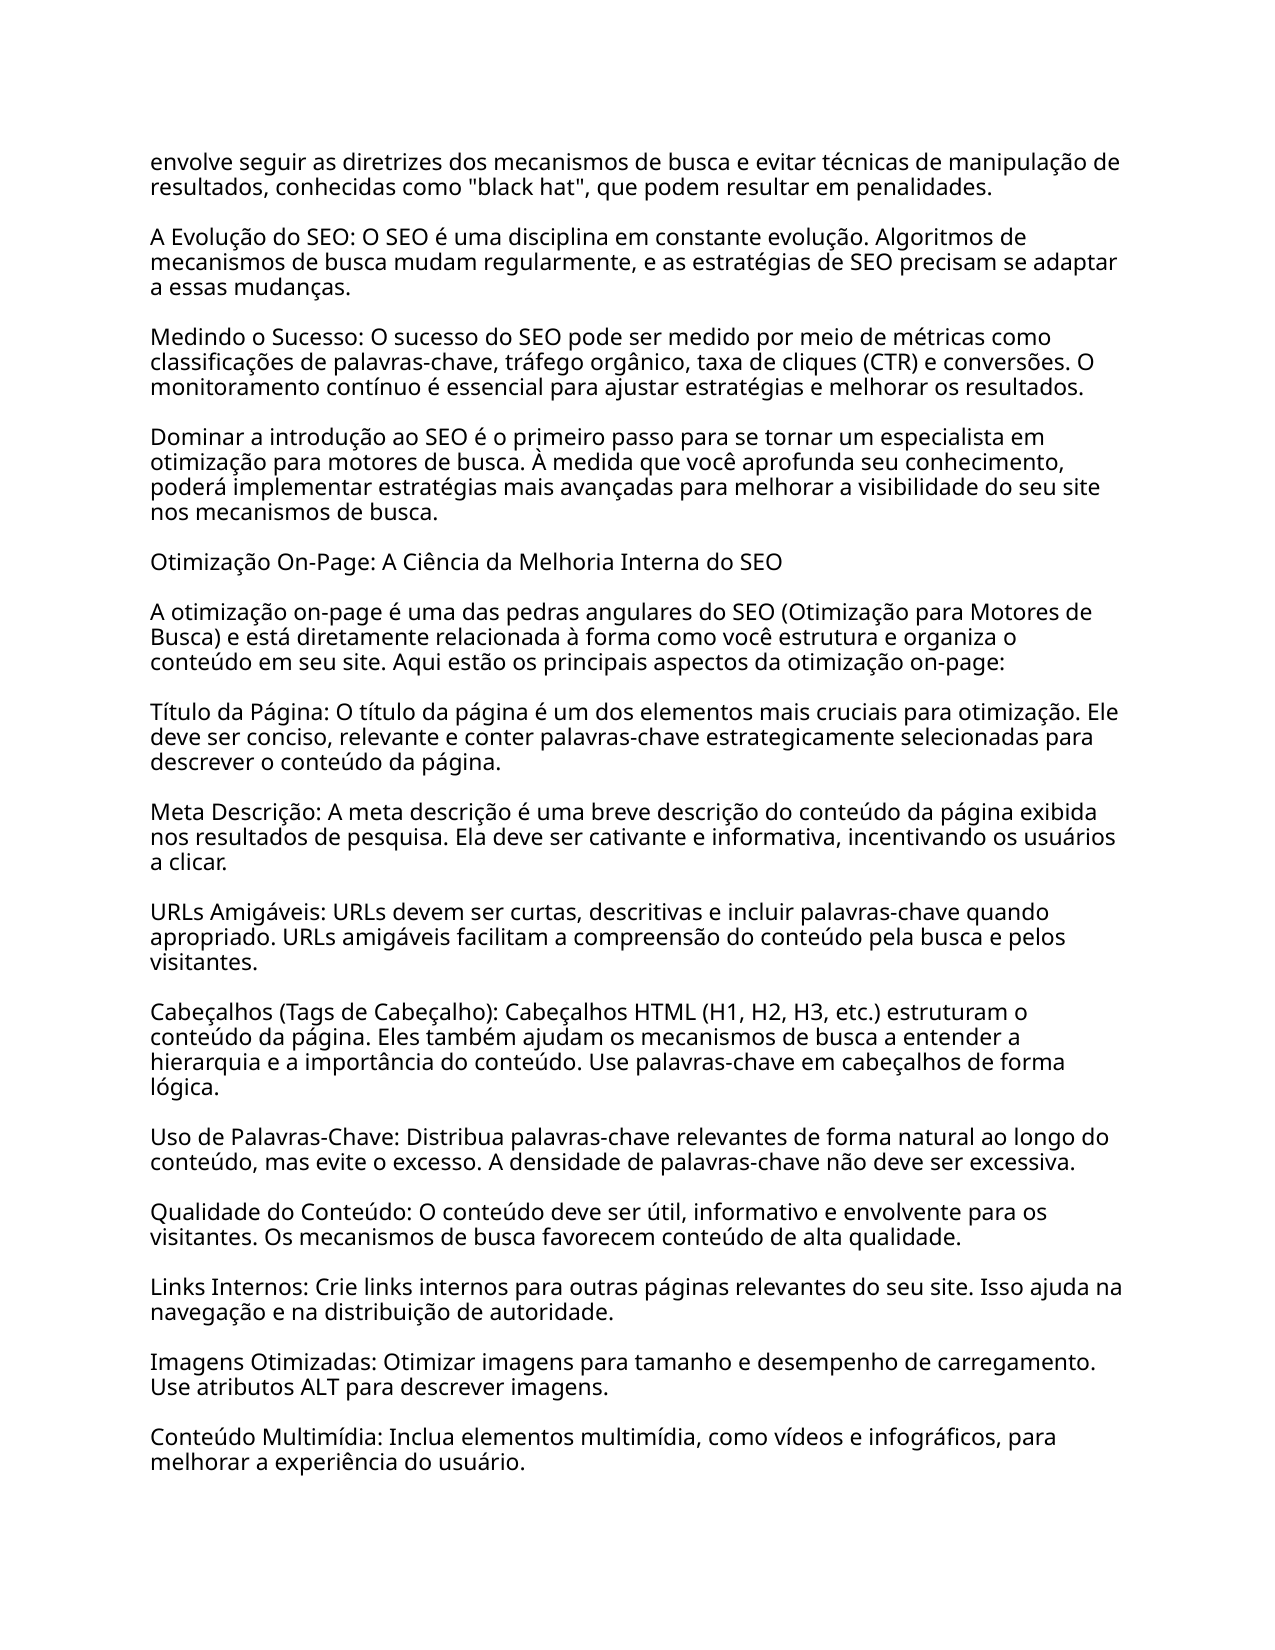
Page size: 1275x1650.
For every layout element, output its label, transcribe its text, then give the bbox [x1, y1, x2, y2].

text Uso de Palavras-Chave: Distribua palavras-chave relevantes de forma natural ao longo do conteúdo, mas evite o excesso. A densidade de palavras-chave não deve ser excessiva. [150, 1125, 1125, 1175]
text Dominar a introdução ao SEO é o primeiro passo para se tornar um especialista em otimização para motores de busca. À medida que você aprofunda seu conhecimento, poderá implementar estratégias mais avançadas para melhorar a visibilidade do seu site nos mecanismos de busca. [150, 425, 1125, 525]
text Otimização On-Page: A Ciência da Melhoria Interna do SEO [150, 550, 1125, 575]
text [150, 150, 1125, 200]
text A otimização on-page é uma das pedras angulares do SEO (Otimização para Motores de Busca) e está diretamente relacionada à forma como você estrutura e organiza o conteúdo em seu site. Aqui estão os principais aspectos da otimização on-page: [150, 600, 1125, 675]
text Cabeçalhos (Tags de Cabeçalho): Cabeçalhos HTML (H1, H2, H3, etc.) estruturam o conteúdo da página. Eles também ajudam os mecanismos de busca a entender a hierarquia e a importância do conteúdo. Use palavras-chave em cabeçalhos de forma lógica. [150, 1000, 1125, 1100]
text A Evolução do SEO: O SEO é uma disciplina em constante evolução. Algoritmos de mecanismos de busca mudam regularmente, e as estratégias de SEO precisam se adaptar a essas mudanças. [150, 225, 1125, 300]
text Medindo o Sucesso: O sucesso do SEO pode ser medido por meio de métricas como classificações de palavras-chave, tráfego orgânico, taxa de cliques (CTR) e conversões. O monitoramento contínuo é essencial para ajustar estratégias e melhorar os resultados. [150, 325, 1125, 400]
text Meta Descrição: A meta descrição é uma breve descrição do conteúdo da página exibida nos resultados de pesquisa. Ela deve ser cativante e informativa, incentivando os usuários a clicar. [150, 800, 1125, 875]
text Título da Página: O título da página é um dos elementos mais cruciais para otimização. Ele deve ser conciso, relevante e conter palavras-chave estrategicamente selecionadas para descrever o conteúdo da página. [150, 700, 1125, 775]
text Qualidade do Conteúdo: O conteúdo deve ser útil, informativo e envolvente para os visitantes. Os mecanismos de busca favorecem conteúdo de alta qualidade. [150, 1200, 1125, 1250]
text Imagens Otimizadas: Otimizar imagens para tamanho e desempenho de carregamento. Use atributos ALT para descrever imagens. [150, 1350, 1125, 1400]
text Conteúdo Multimídia: Inclua elementos multimídia, como vídeos e infográficos, para melhorar a experiência do usuário. [150, 1425, 1125, 1475]
text Links Internos: Crie links internos para outras páginas relevantes do seu site. Isso ajuda na navegação e na distribuição de autoridade. [150, 1275, 1125, 1325]
text URLs Amigáveis: URLs devem ser curtas, descritivas e incluir palavras-chave quando apropriado. URLs amigáveis facilitam a compreensão do conteúdo pela busca e pelos visitantes. [150, 900, 1125, 975]
